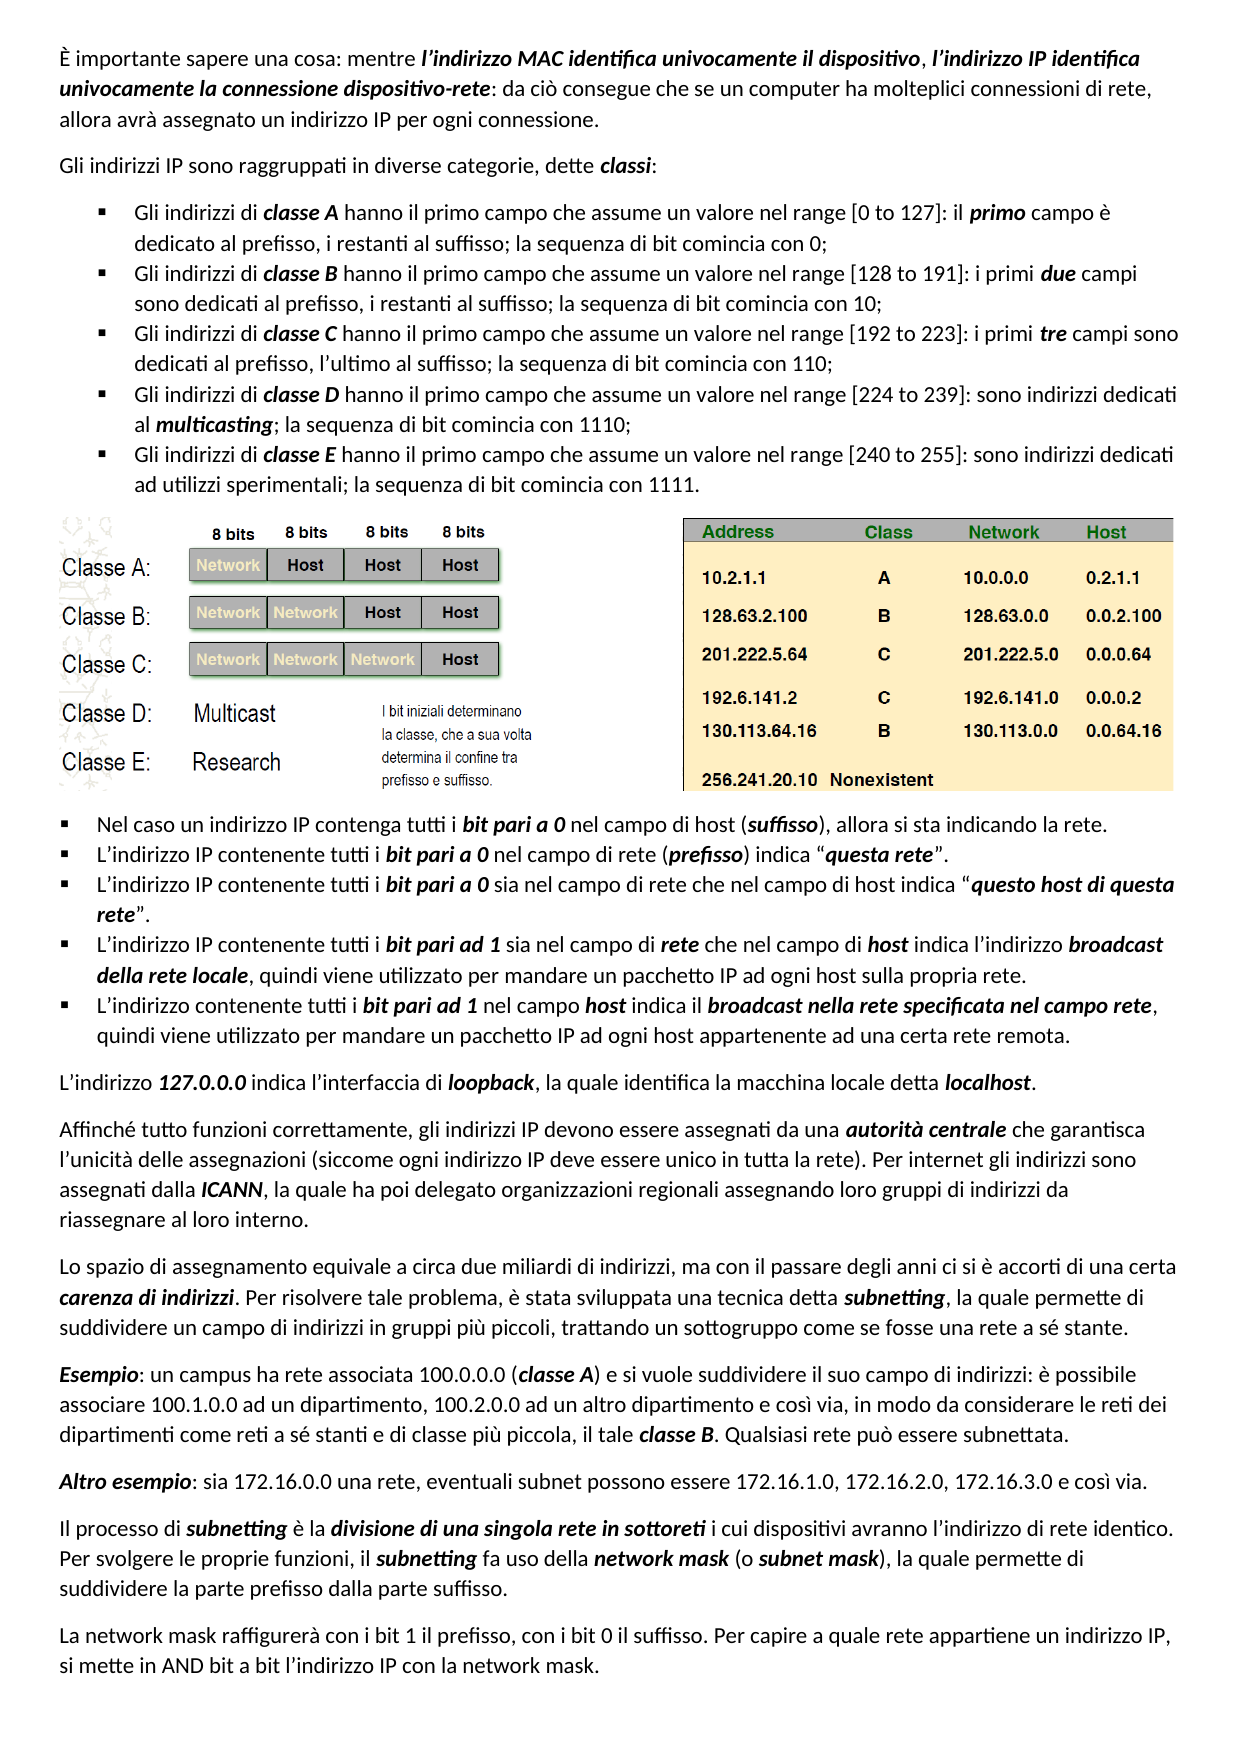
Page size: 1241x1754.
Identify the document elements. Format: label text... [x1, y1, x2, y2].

text È importante sapere una cosa: mentre l’indirizzo MAC identifica univocamente il dispositivo, l’indirizzo IP identifica univocamente la connessione dispositivo-rete: da ciò consegue che se un computer ha molteplici connessioni di rete, allora avrà assegnato un indirizzo IP per ogni connessione. [59, 44, 1181, 133]
text Altro esempio: sia 172.16.0.0 una rete, eventuali subnet possono essere 172.16.1.0, 172.16.2.0, 172.16.3.0 e così via. [59, 1467, 1181, 1495]
text Gli indirizzi IP sono raggruppati in diverse categorie, dette classi: [59, 152, 1181, 180]
list L’indirizzo contenente tutti i bit pari ad 1 nel campo host indica il broadcast nella rete specificata nel campo rete, quindi viene utilizzato per mandare un pacchetto IP ad ogni host appartenente ad una certa rete remota. [59, 991, 1181, 1049]
list Gli indirizzi di classe B hanno il primo campo che assume un valore nel range [128 to 191]: i primi due campi sono dedicati al prefisso, i restanti al suffisso; la sequenza di bit comincia con 10; [97, 259, 1181, 317]
list Nel caso un indirizzo IP contenga tutti i bit pari a 0 nel campo di host (suffisso), allora si sta indicando la rete. [59, 810, 1181, 838]
list Gli indirizzi di classe C hanno il primo campo che assume un valore nel range [192 to 223]: i primi tre campi sono dedicati al prefisso, l’ultimo al suffisso; la sequenza di bit comincia con 110; [97, 319, 1181, 378]
text Il processo di subnetting è la divisione di una singola rete in sottoreti i cui dispositivi avranno l’indirizzo di rete identico. Per svolgere le proprie funzioni, il subnetting fa uso della network mask (o subnet mask), la quale permette di suddividere la parte prefisso dalla parte suffisso. [59, 1514, 1181, 1602]
list Gli indirizzi di classe D hanno il primo campo che assume un valore nel range [224 to 239]: sono indirizzi dedicati al multicasting; la sequenza di bit comincia con 1110; [97, 380, 1181, 438]
list L’indirizzo IP contenente tutti i bit pari a 0 nel campo di rete (prefisso) indica “questa rete”. [59, 840, 1181, 868]
text Lo spazio di assegnamento equivale a circa due miliardi di indirizzi, ma con il passare degli anni ci si è accorti di una certa carenza di indirizzi. Per risolvere tale problema, è stata sviluppata una tecnica detta subnetting, la quale permette di suddividere un campo di indirizzi in gruppi più piccoli, trattando un sottogruppo come se fosse una rete a sé stante. [59, 1252, 1181, 1341]
text Affinché tutto funzioni correttamente, gli indirizzi IP devono essere assegnati da una autorità centrale che garantisca l’unicità delle assegnazioni (siccome ogni indirizzo IP deve essere unico in tutta la rete). Per internet gli indirizzi sono assegnati dalla ICANN, la quale ha poi delegato organizzazioni regionali assegnando loro gruppi di indirizzi da riassegnare al loro interno. [59, 1115, 1181, 1233]
list L’indirizzo IP contenente tutti i bit pari a 0 sia nel campo di rete che nel campo di host indica “questo host di questa rete”. [59, 870, 1181, 928]
picture [59, 517, 533, 791]
text La network mask raffigurerà con i bit 1 il prefisso, con i bit 0 il suffisso. Per capire a quale rete appartiene un indirizzo IP, si mette in AND bit a bit l’indirizzo IP con la network mask. [59, 1621, 1181, 1679]
list Gli indirizzi di classe A hanno il primo campo che assume un valore nel range [0 to 127]: il primo campo è dedicato al prefisso, i restanti al suffisso; la sequenza di bit comincia con 0; [97, 198, 1181, 257]
list L’indirizzo IP contenente tutti i bit pari ad 1 sia nel campo di rete che nel campo di host indica l’indirizzo broadcast della rete locale, quindi viene utilizzato per mandare un pacchetto IP ad ogni host sulla propria rete. [59, 931, 1181, 989]
text L’indirizzo 127.0.0.0 indica l’interfaccia di loopback, la quale identifica la macchina locale detta localhost. [59, 1068, 1181, 1096]
list Gli indirizzi di classe E hanno il primo campo che assume un valore nel range [240 to 255]: sono indirizzi dedicati ad utilizzi sperimentali; la sequenza di bit comincia con 1111. [97, 440, 1181, 498]
picture [682, 518, 1174, 791]
text Esempio: un campus ha rete associata 100.0.0.0 (classe A) e si vuole suddividere il suo campo di indirizzi: è possibile associare 100.1.0.0 ad un dipartimento, 100.2.0.0 ad un altro dipartimento e così via, in modo da considerare le reti dei dipartimenti come reti a sé stanti e di classe più piccola, il tale classe B. Qualsiasi rete può essere subnettata. [59, 1360, 1181, 1448]
